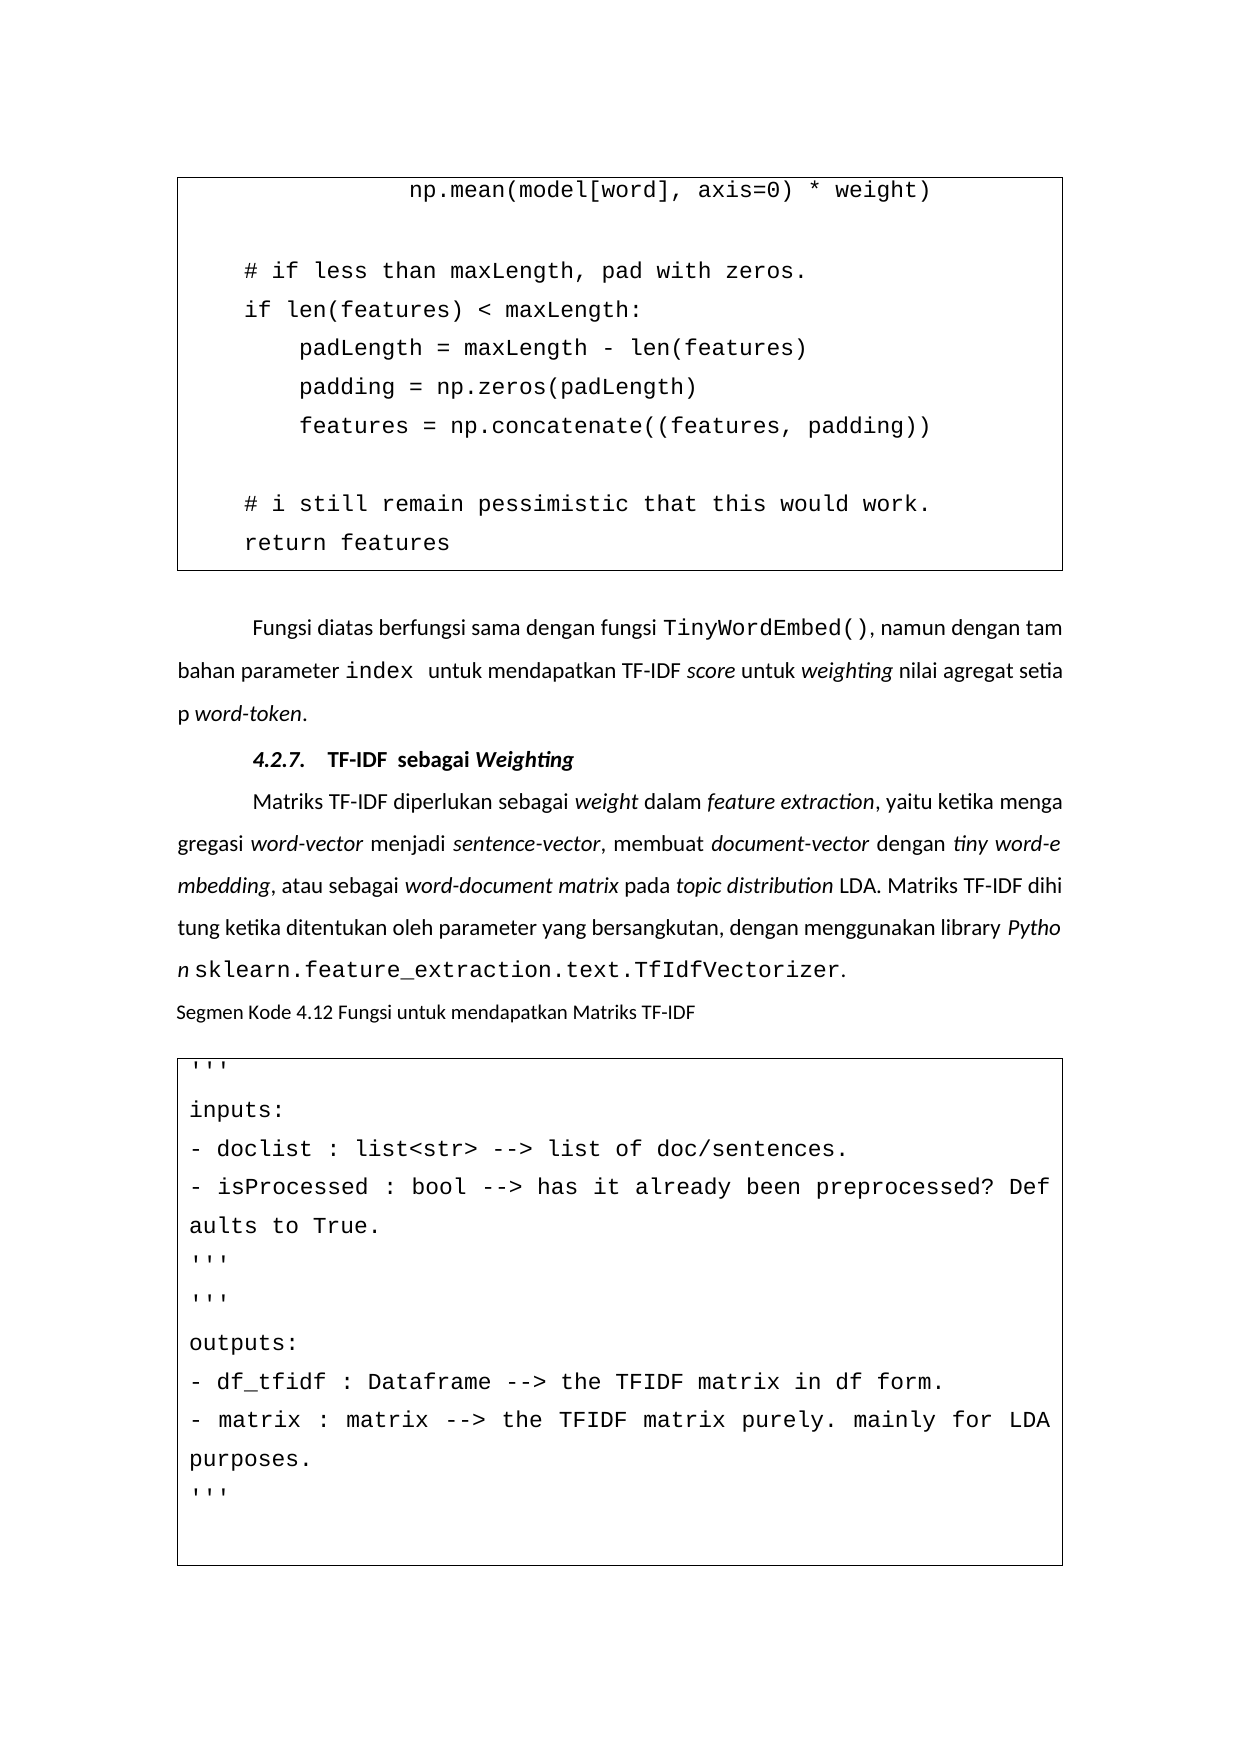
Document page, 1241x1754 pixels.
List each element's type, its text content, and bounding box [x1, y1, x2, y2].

text Matriks TF-IDF diperlukan sebagai weight dalam feature extraction, yaitu ketika mengagregasi word-vector menjadi sentence-vector, membuat document-vector dengan tiny word-embedding, atau sebagai word-document matrix pada topic distribution LDA. Matriks TF-IDF dihitung ketika ditentukan oleh parameter yang bersangkutan, dengan menggunakan library Python sklearn.feature_extraction.text.TfIdfVectorizer. [177, 787, 1063, 984]
text Fungsi diatas berfungsi sama dengan fungsi TinyWordEmbed(), namun dengan tambahan parameter index untuk mendapatkan TF-IDF score untuk weighting nilai agregat setiap word-token. [177, 613, 1063, 727]
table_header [178, 178, 1062, 570]
text Segmen Kode 4.12 Fungsi untuk mendapatkan Matriks TF-IDF [176, 999, 1063, 1024]
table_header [178, 1059, 1062, 1564]
subtitle TF-IDF sebagai Weighting [252, 746, 1063, 773]
